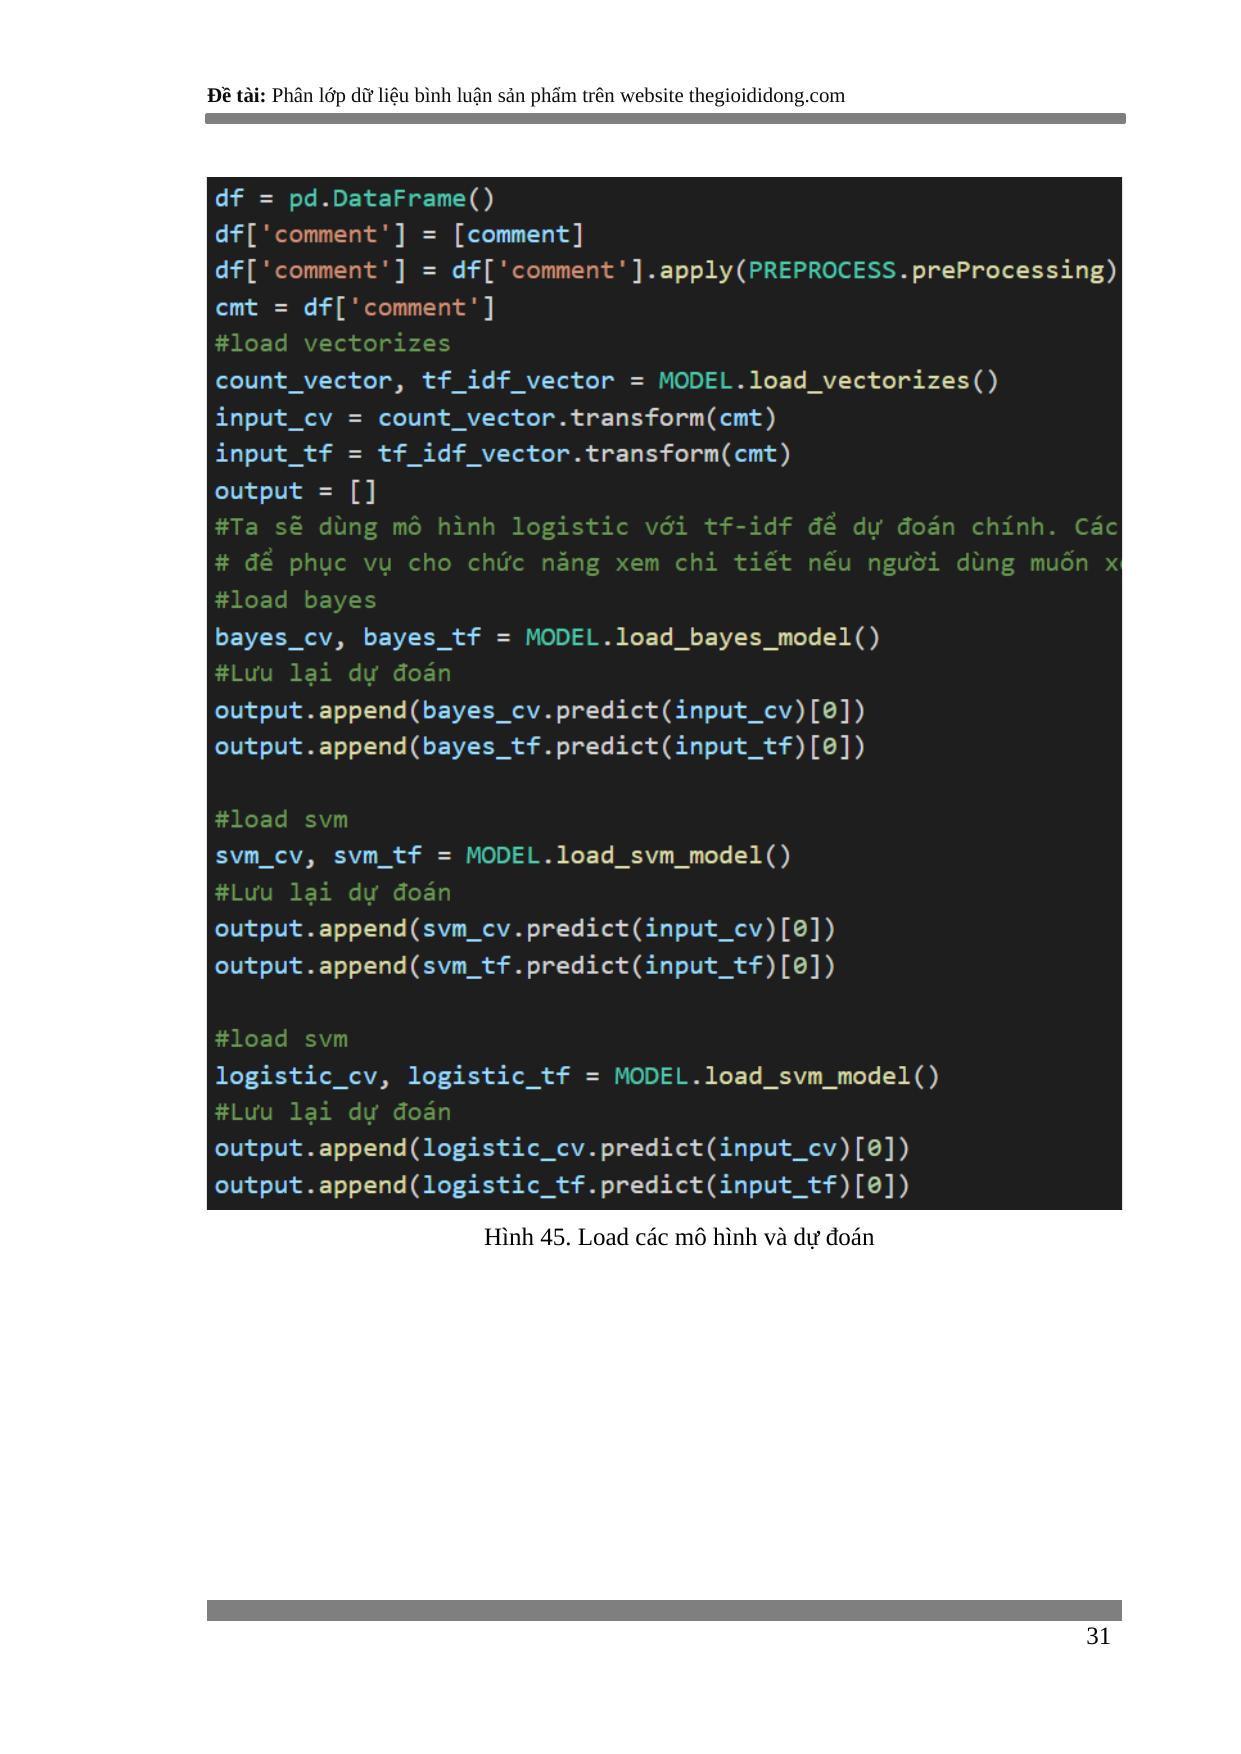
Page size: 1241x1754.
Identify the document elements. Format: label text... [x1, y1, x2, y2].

text Hình 45. Load các mô hình và dự đoán [207, 1222, 1122, 1250]
picture [206, 177, 1123, 1210]
